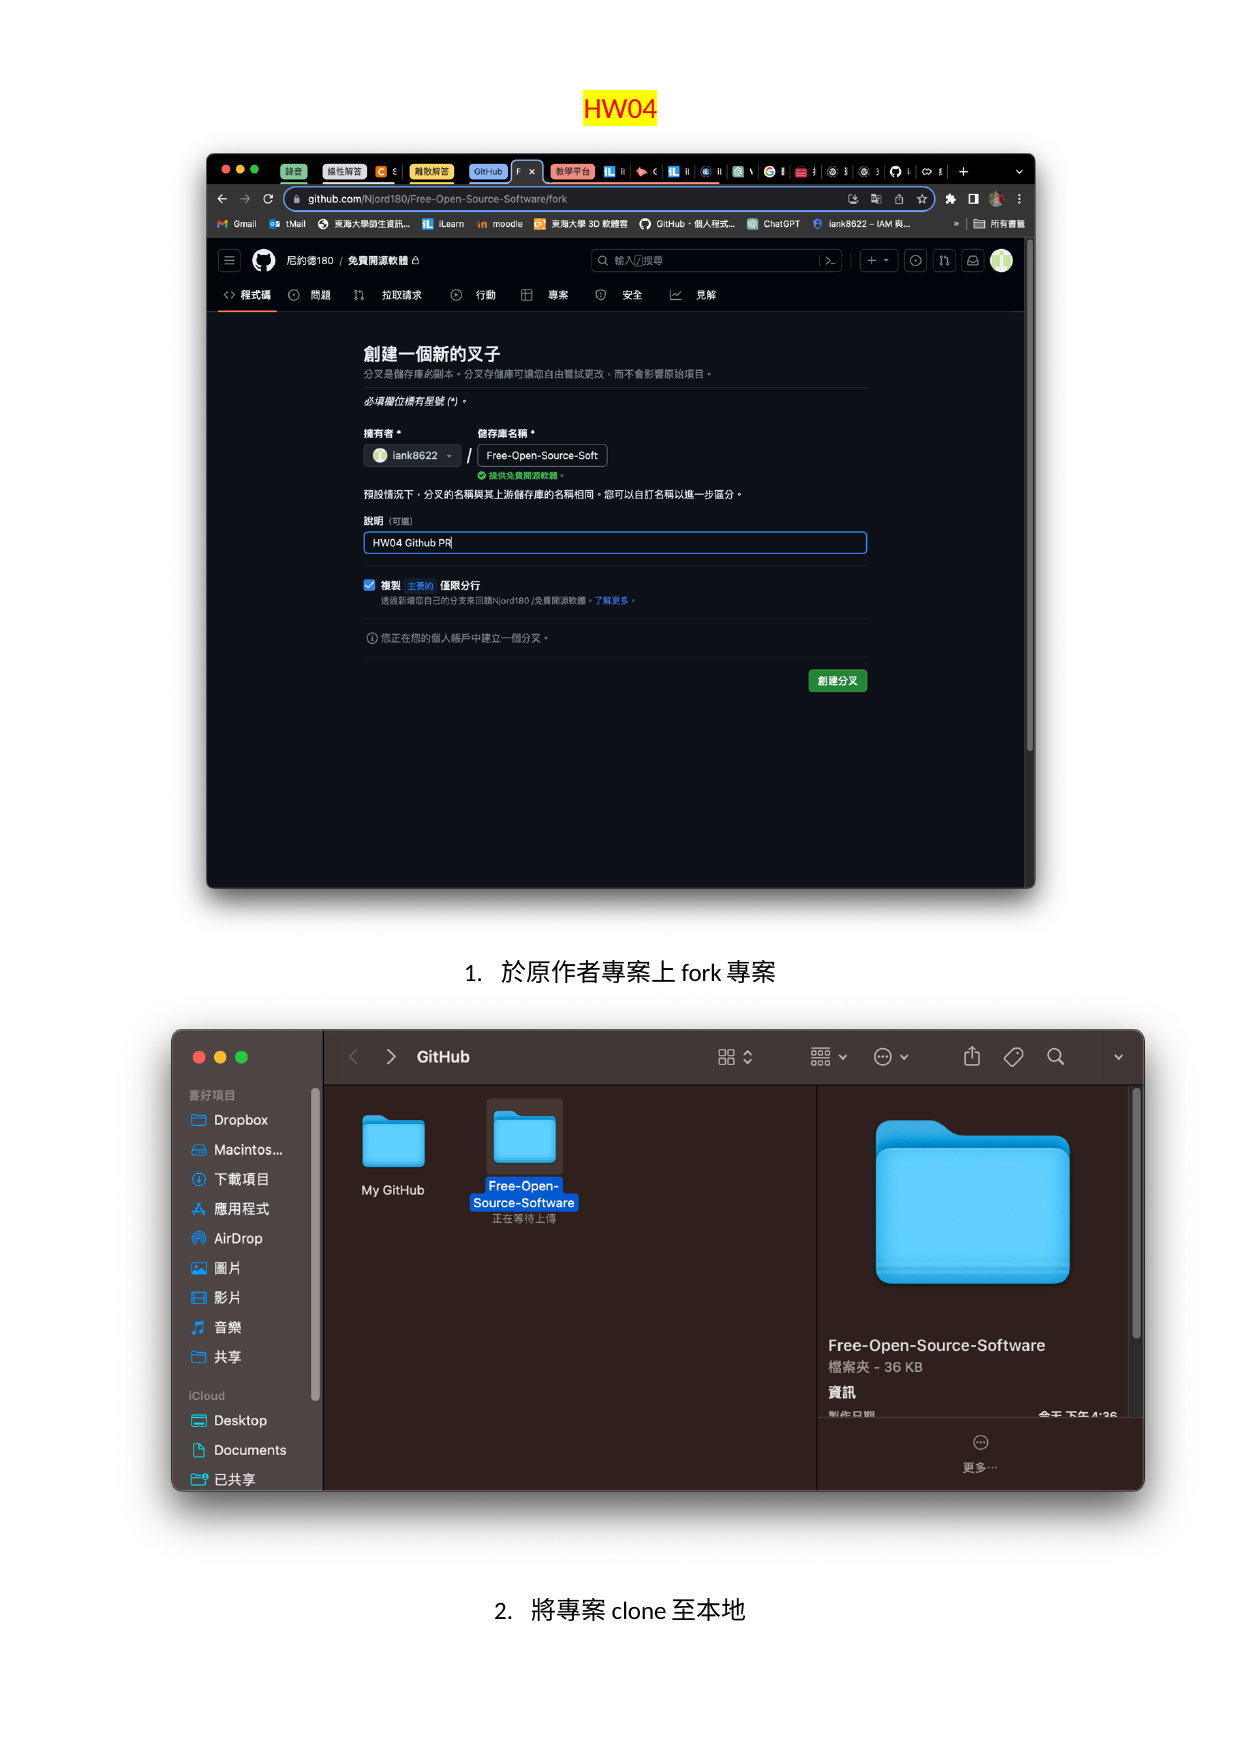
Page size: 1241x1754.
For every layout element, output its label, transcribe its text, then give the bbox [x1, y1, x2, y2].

list 將專案clone至本地 [75, 1589, 1165, 1627]
picture [112, 989, 1203, 1569]
text HW04 [75, 89, 1165, 127]
picture [166, 127, 1075, 941]
list 於原作者專案上fork專案 [75, 952, 1165, 989]
